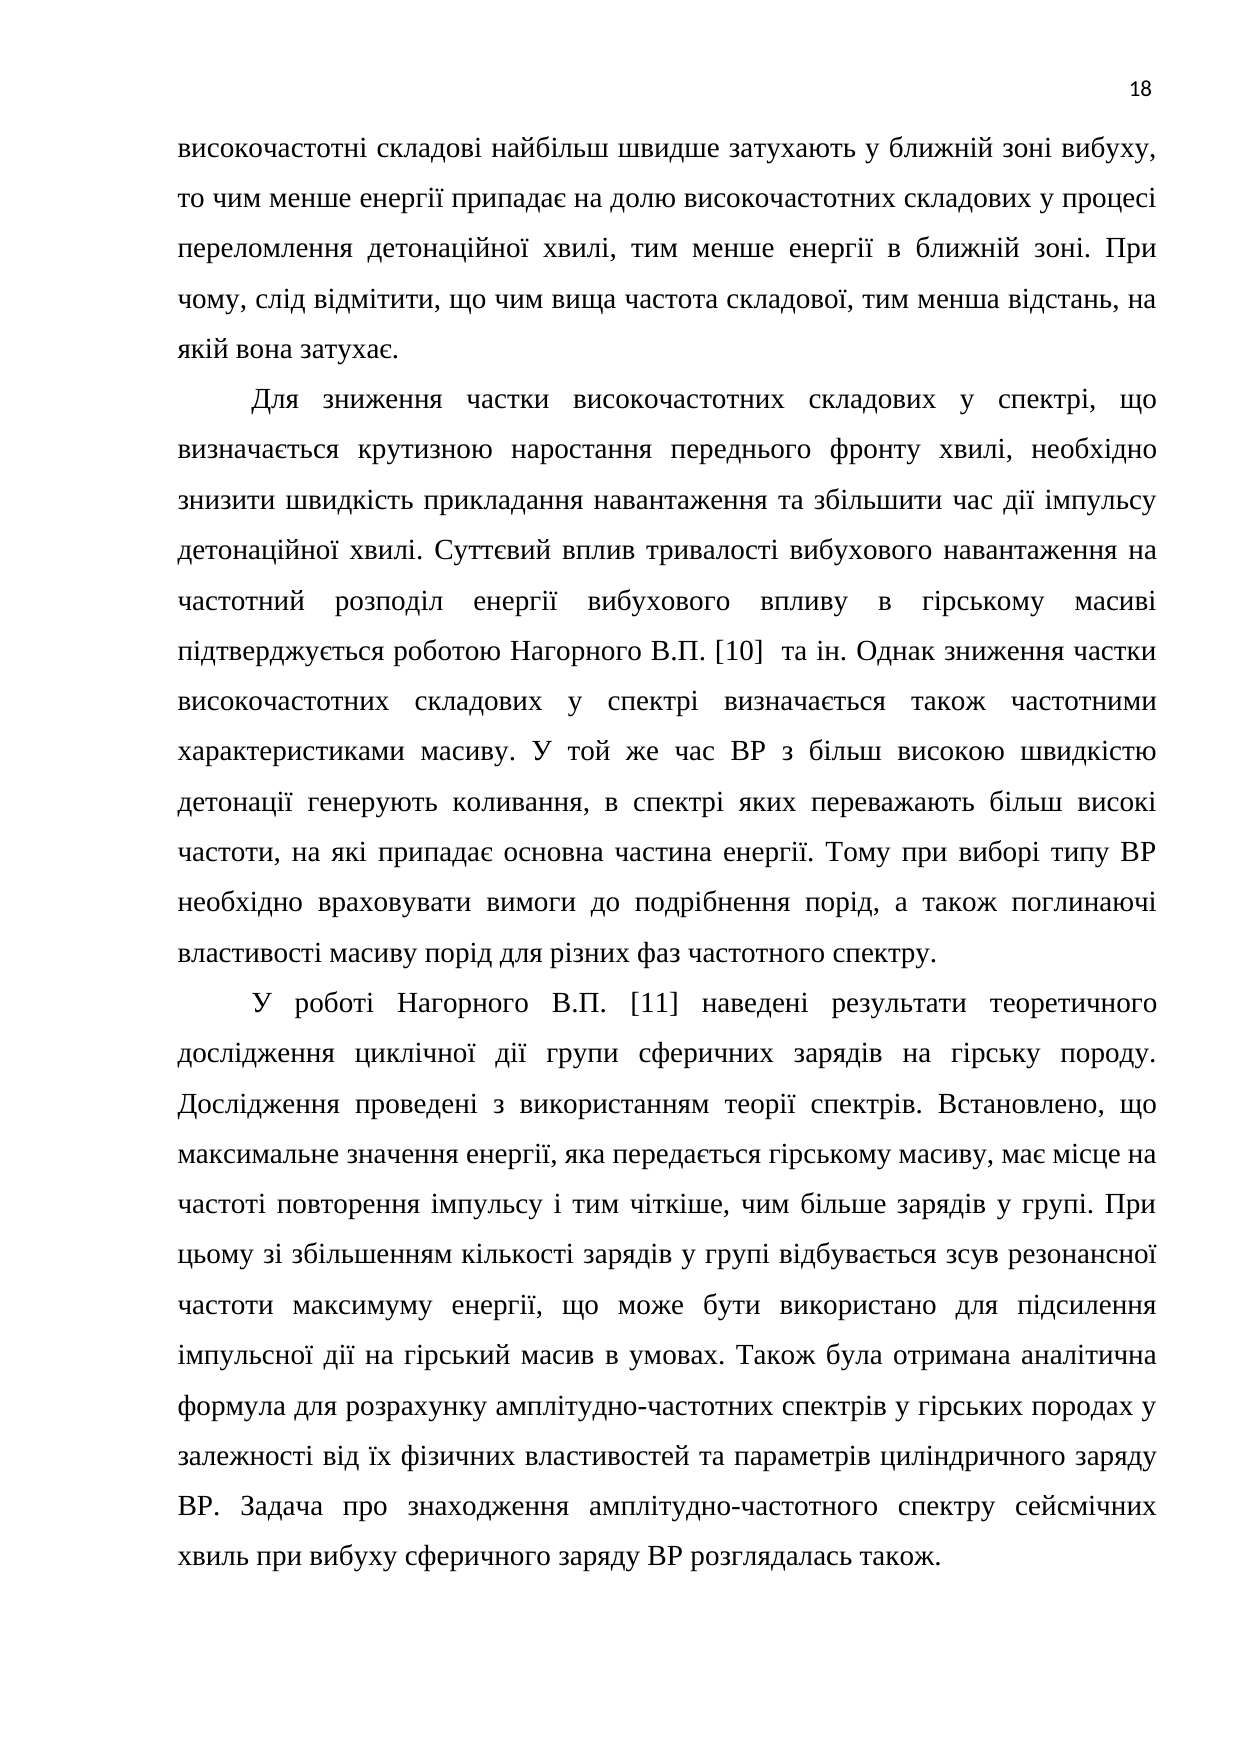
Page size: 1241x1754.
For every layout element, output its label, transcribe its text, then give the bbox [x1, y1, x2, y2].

text Для зниження частки високочастотних складових у спектрі, що визначається крутизною наростання переднього фронту хвилі, необхідно знизити швидкість прикладання навантаження та збільшити час дії імпульсу детонаційної хвилі. Суттєвий вплив тривалості вибухового навантаження на частотний розподіл енергії вибухового впливу в гірському масиві підтверджується роботою Нагорного В.П. [10] та ін. Однак зниження частки високочастотних складових у спектрі визначається також частотними характеристиками масиву. У той же час ВР з більш високою швидкістю детонації генерують коливання, в спектрі яких переважають більш високі частоти, на які припадає основна частина енергії. Тому при виборі типу ВР необхідно враховувати вимоги до подрібнення порід, а також поглинаючі властивості масиву порід для різних фаз частотного спектру. [177, 381, 1158, 968]
text У роботі Нагорного В.П. [11] наведені результати теоретичного дослідження циклічної дії групи сферичних зарядів на гірську породу. Дослідження проведені з використанням теорії спектрів. Встановлено, що максимальне значення енергії, яка передається гірському масиву, має місце на частоті повторення імпульсу і тим чіткіше, чим більше зарядів у групі. При цьому зі збільшенням кількості зарядів у групі відбувається зсув резонансної частоти максимуму енергії, що може бути використано для підсилення імпульсної дії на гірський масив в умовах. Також була отримана аналітична формула для розрахунку амплітудно-частотних спектрів у гірських породах у залежності від їх фізичних властивостей та параметрів циліндричного заряду ВР. Задача про знаходження амплітудно-частотного спектру сейсмічних хвиль при вибуху сферичного заряду ВР розглядалась також. [177, 985, 1158, 1572]
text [177, 130, 1158, 364]
